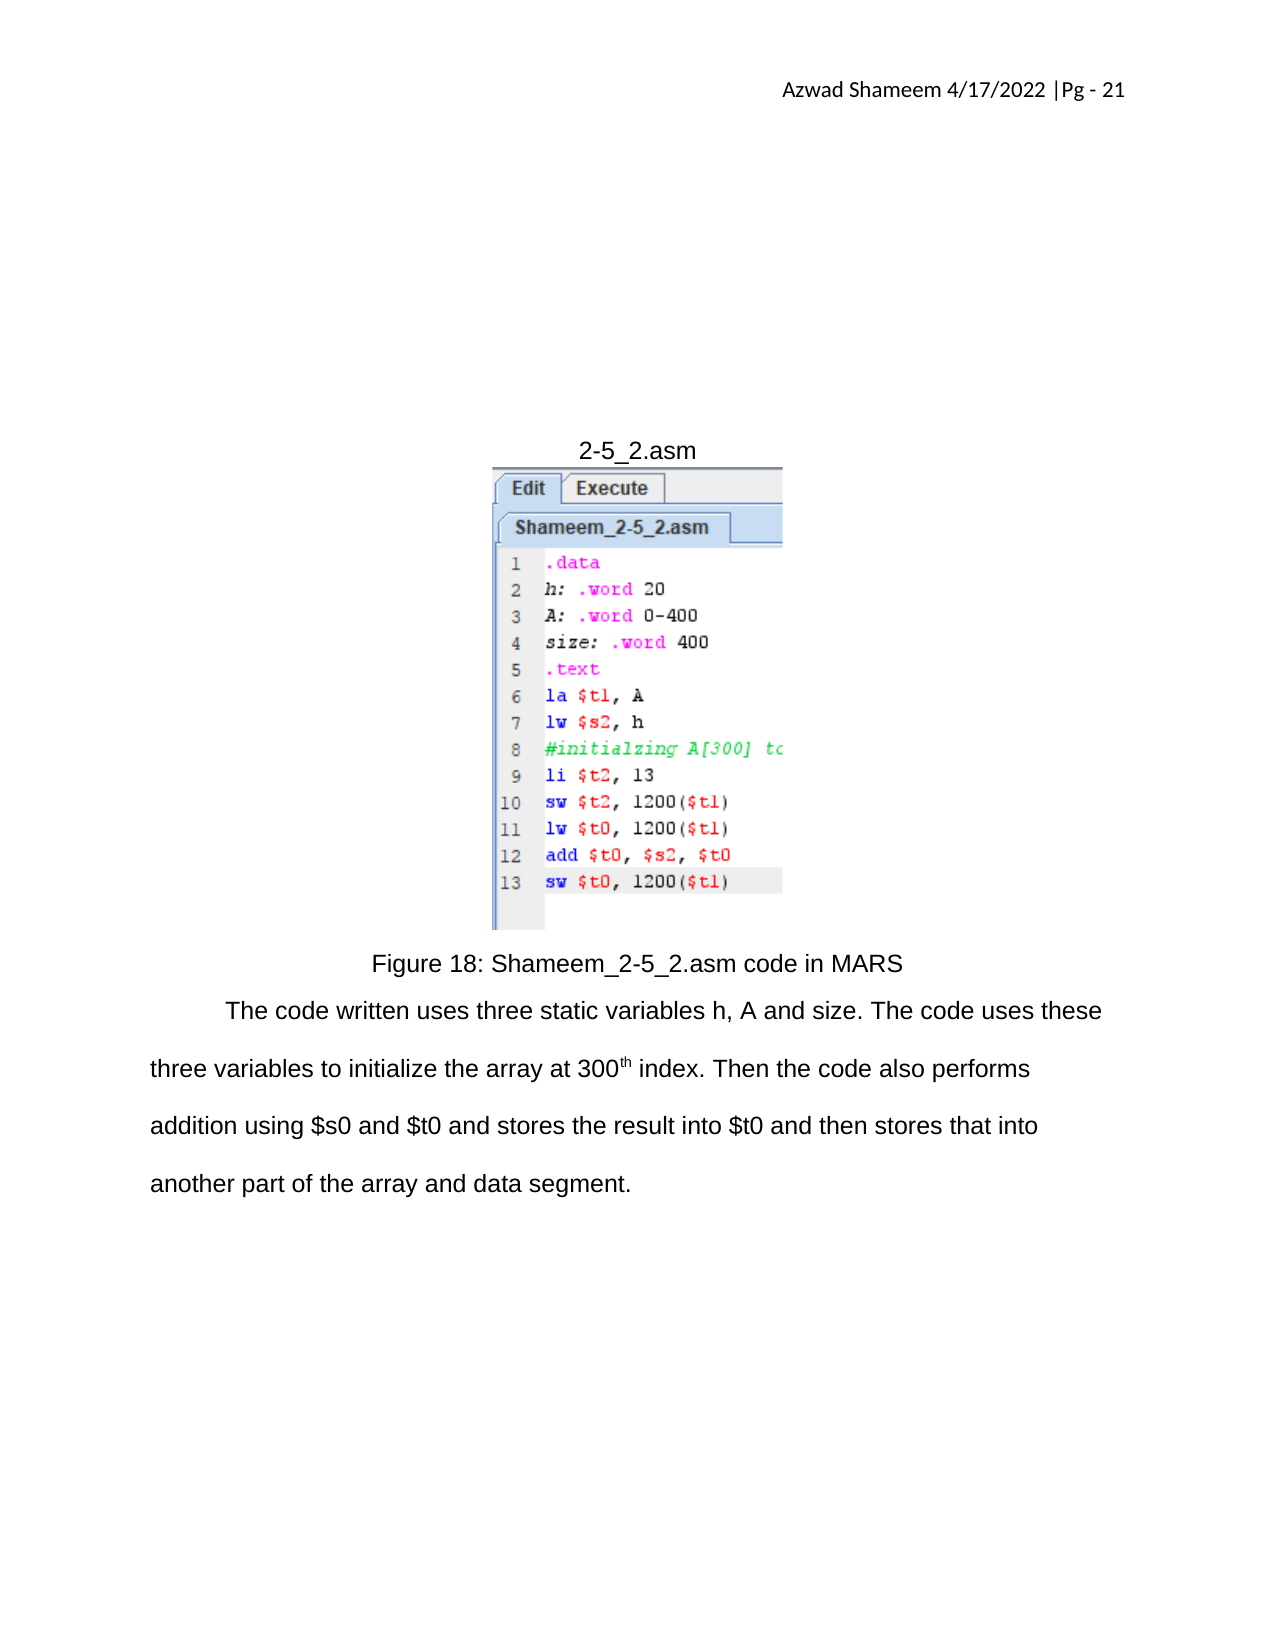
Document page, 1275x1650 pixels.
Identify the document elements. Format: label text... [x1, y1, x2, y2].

subtitle 2-5_2.asm [150, 436, 1125, 465]
text The code written uses three static variables h, A and size. The code uses these three variables to initialize the array at 300th index. Then the code also performs addition using $s0 and $t0 and stores the result into $t0 and then stores that into another part of the array and data segment. [150, 996, 1125, 1198]
text Figure 18: Shameem_2-5_2.asm code in MARS [150, 949, 1125, 977]
picture [492, 467, 783, 930]
